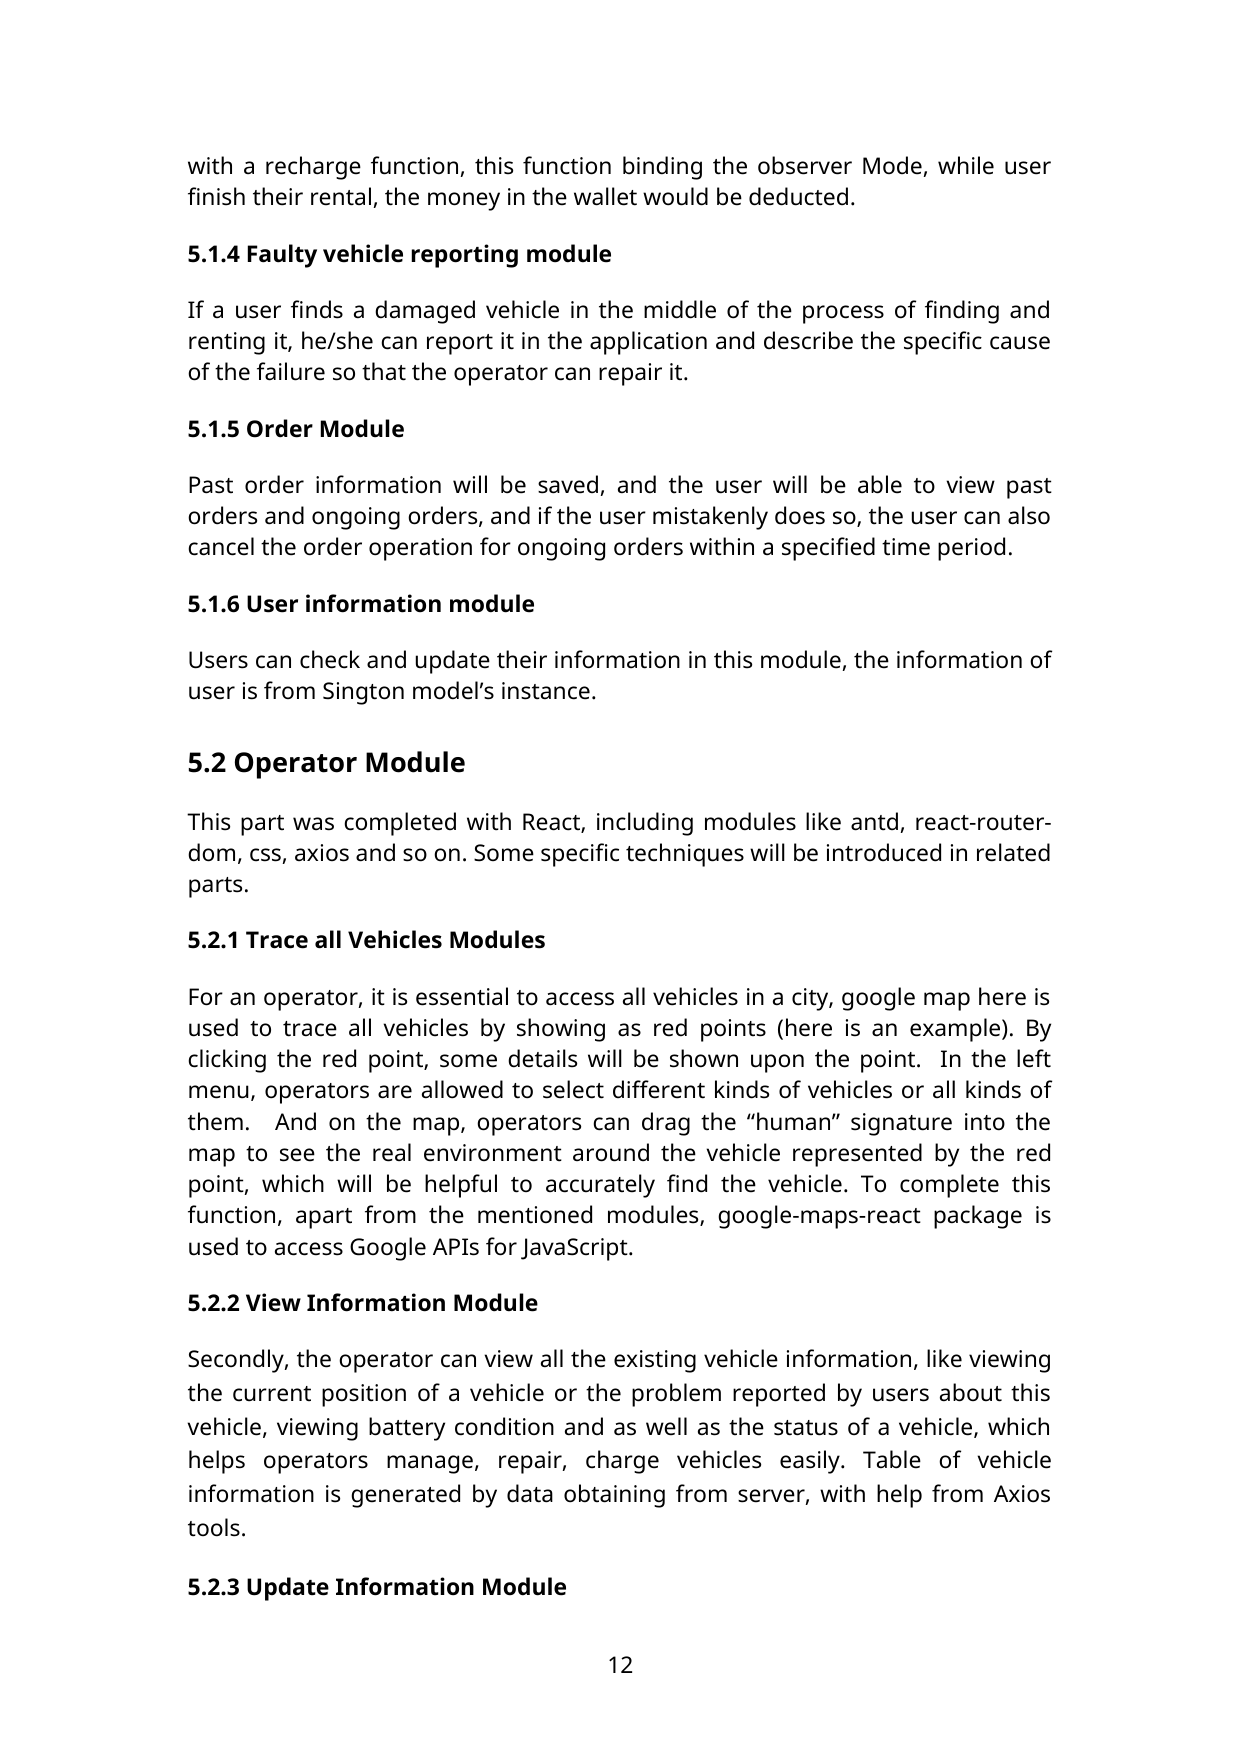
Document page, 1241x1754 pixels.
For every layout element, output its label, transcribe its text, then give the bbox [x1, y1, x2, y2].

text 5.2.1 Trace all Vehicles Modules [187, 924, 1053, 956]
text 5.1.6 User information module [187, 587, 1053, 619]
subtitle 5.2 Operator Module [187, 744, 1053, 781]
text 5.1.5 Order Module [187, 412, 1053, 444]
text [187, 150, 1053, 212]
text This part was completed with React, including modules like antd, react-router-dom, css, axios and so on. Some specific techniques will be introduced in related parts. [187, 806, 1053, 899]
text 5.2.3 Update Information Module [187, 1571, 1053, 1602]
text Users can check and update their information in this module, the information of user is from Sington model’s instance. [187, 644, 1053, 706]
text If a user finds a damaged vehicle in the middle of the process of finding and renting it, he/she can report it in the application and describe the specific cause of the failure so that the operator can repair it. [187, 294, 1053, 387]
text For an operator, it is essential to access all vehicles in a city, google map here is used to trace all vehicles by showing as red points (here is an example). By clicking the red point, some details will be shown upon the point. In the left menu, operators are allowed to select different kinds of vehicles or all kinds of them. And on the map, operators can drag the “human” signature into the map to see the real environment around the vehicle represented by the red point, which will be helpful to accurately find the vehicle. To complete this function, apart from the mentioned modules, google-maps-react package is used to access Google APIs for JavaScript. [187, 981, 1053, 1262]
text Secondly, the operator can view all the existing vehicle information, like viewing the current position of a vehicle or the problem reported by users about this vehicle, viewing battery condition and as well as the status of a vehicle, which helps operators manage, repair, charge vehicles easily. Table of vehicle information is generated by data obtaining from server, with help from Axios tools. [187, 1343, 1053, 1543]
text 5.1.4 Faulty vehicle reporting module [187, 237, 1053, 269]
text 5.2.2 View Information Module [187, 1287, 1053, 1318]
text Past order information will be saved, and the user will be able to view past orders and ongoing orders, and if the user mistakenly does so, the user can also cancel the order operation for ongoing orders within a specified time period. [187, 469, 1053, 562]
